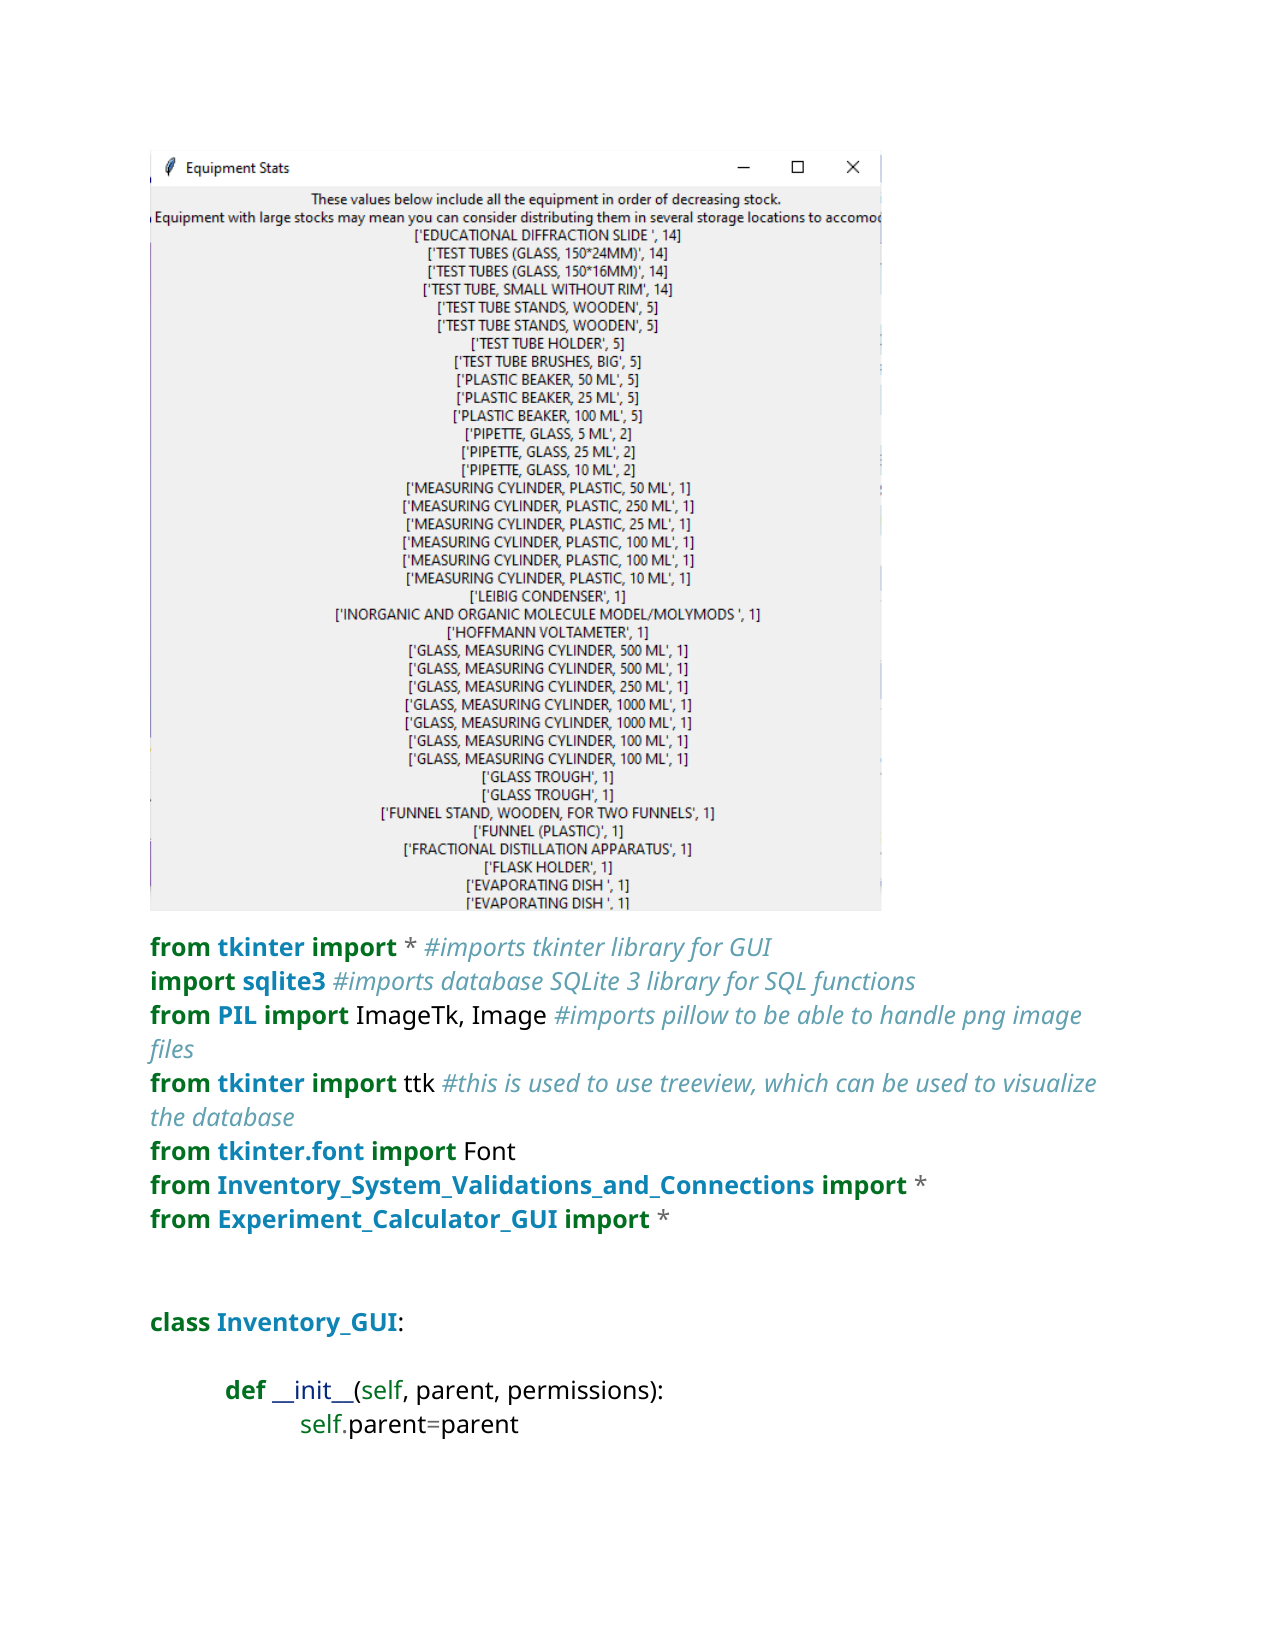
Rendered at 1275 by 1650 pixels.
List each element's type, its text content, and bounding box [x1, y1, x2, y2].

text from tkinter.font import Font [150, 1134, 1125, 1168]
text import sqlite3 #imports database SQLite 3 library for SQL functions [150, 964, 1125, 998]
text from Experiment_Calculator_GUI import * [150, 1202, 1125, 1236]
text class Inventory_GUI: [150, 1304, 1125, 1338]
picture [150, 150, 882, 911]
text from Inventory_System_Validations_and_Connections import * [150, 1168, 1125, 1202]
text self.parent=parent [150, 1406, 1125, 1441]
text from PIL import ImageTk, Image #imports pillow to be able to handle png image files [150, 998, 1125, 1066]
text from tkinter import ttk #this is used to use treeview, which can be used to visualize the database [150, 1066, 1125, 1134]
text from tkinter import * #imports tkinter library for GUI [150, 929, 1125, 964]
text def __init__(self, parent, permissions): [150, 1372, 1125, 1406]
